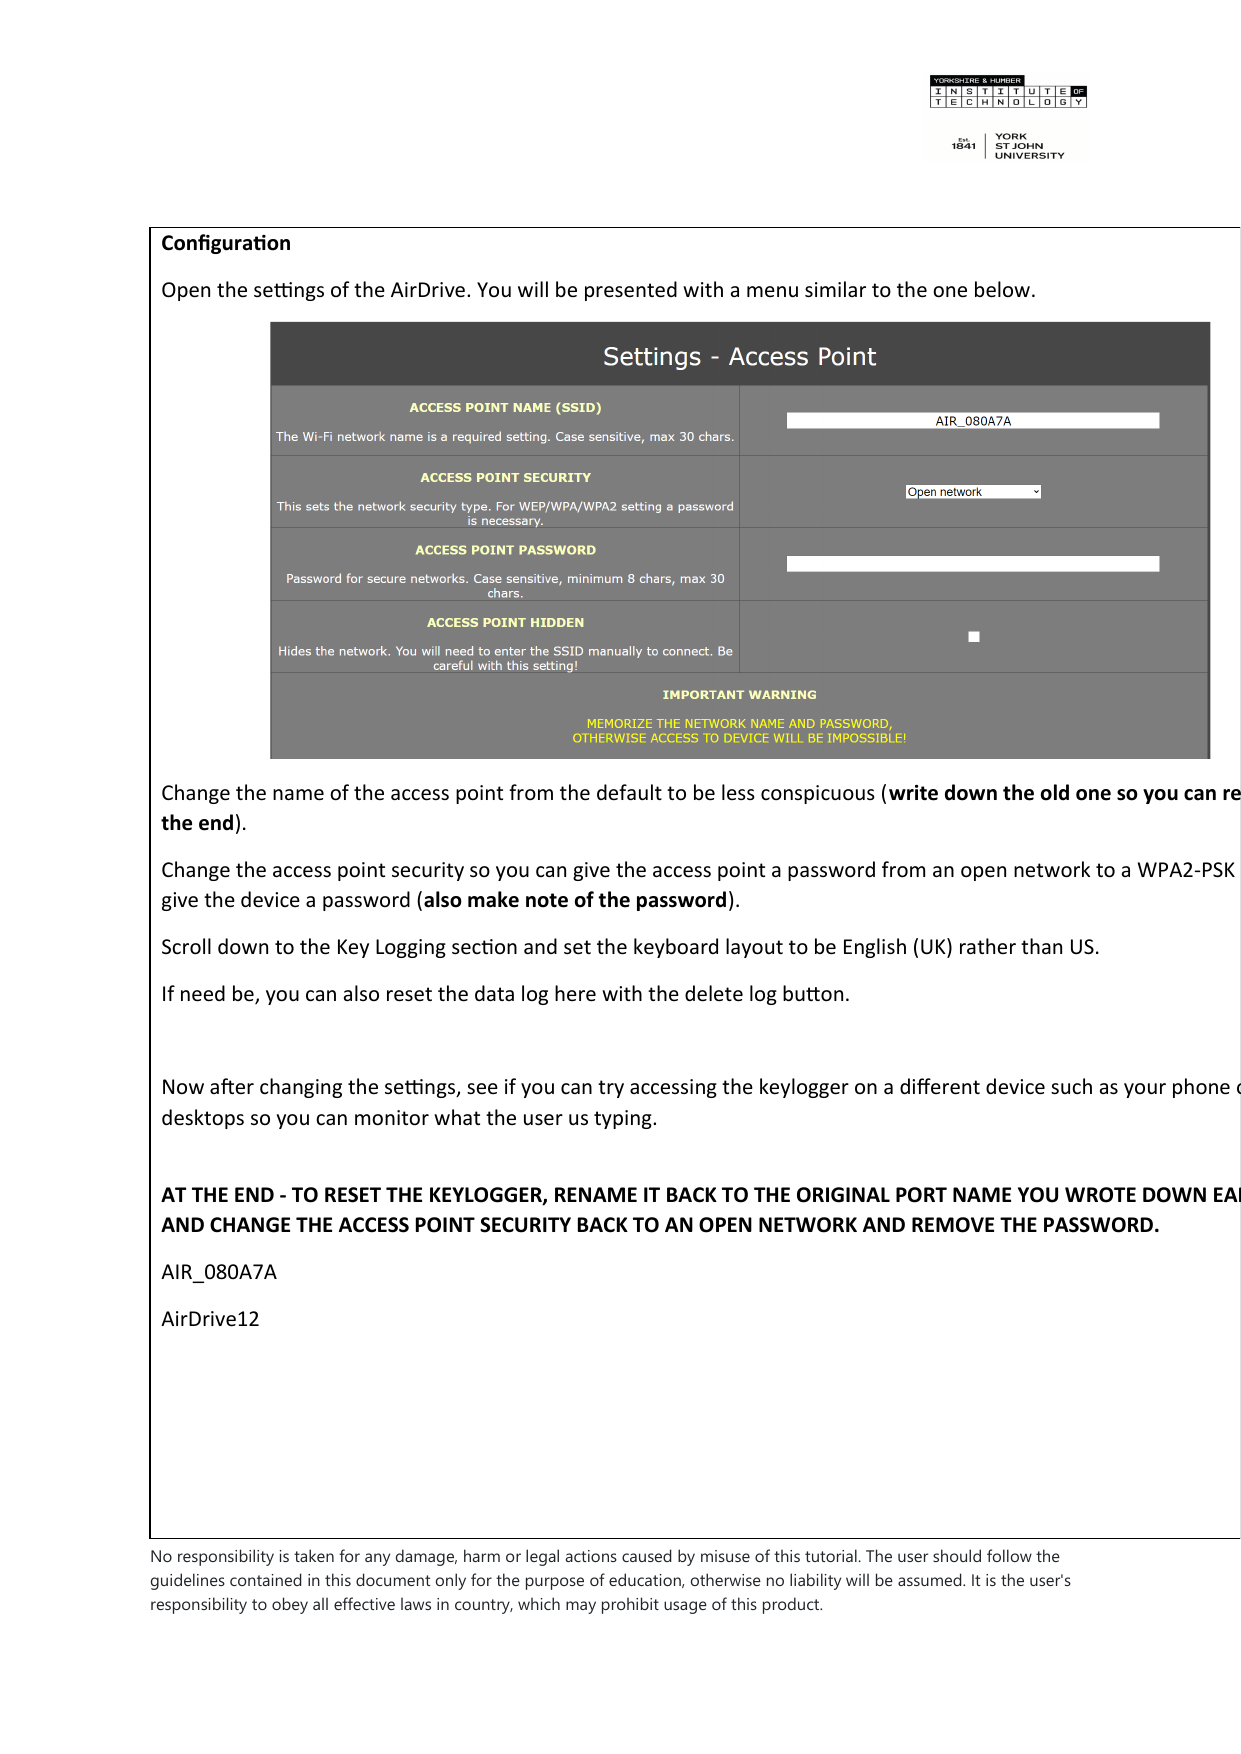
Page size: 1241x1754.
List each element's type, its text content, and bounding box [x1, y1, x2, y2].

picture [270, 321, 1211, 759]
picture [921, 73, 1091, 162]
